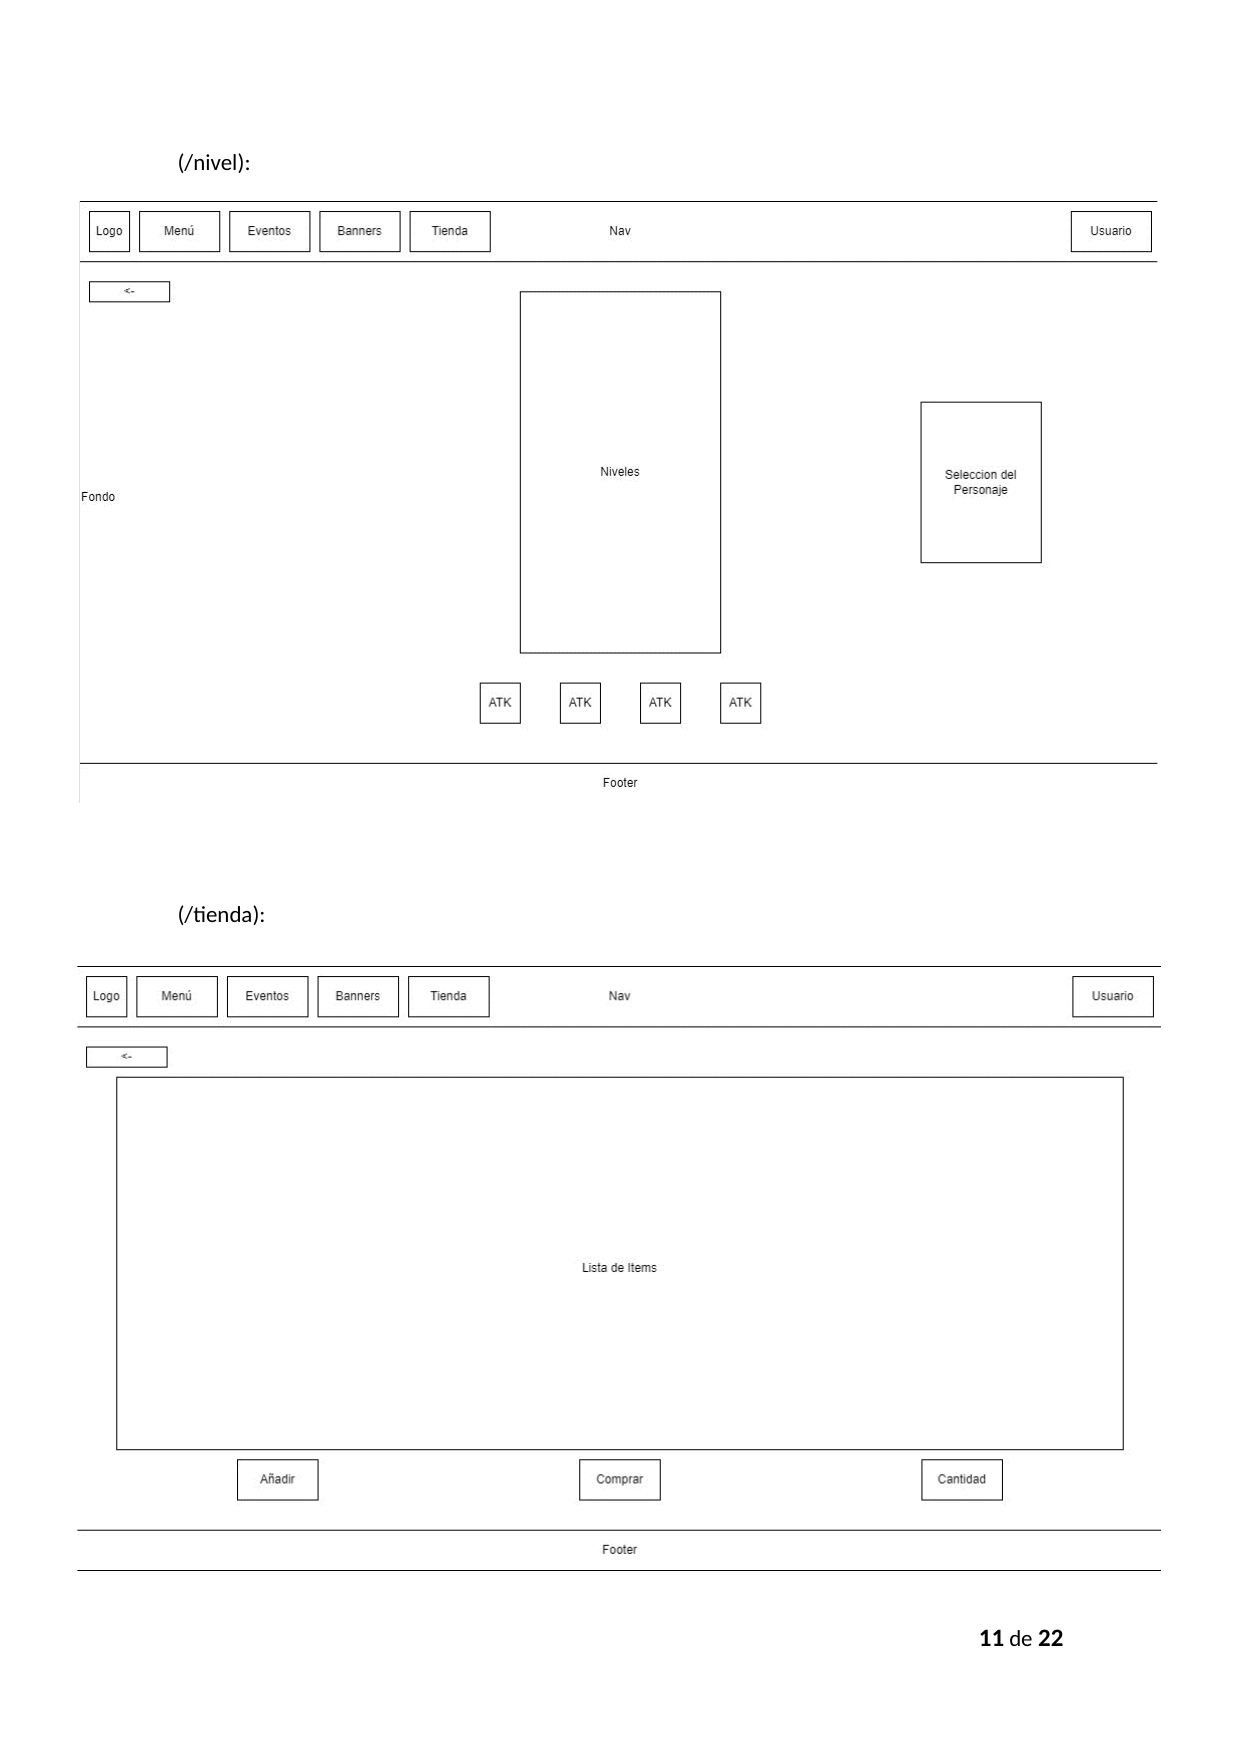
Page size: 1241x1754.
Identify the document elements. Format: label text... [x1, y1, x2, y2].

picture [79, 201, 1157, 801]
text (/tienda): [177, 900, 1063, 928]
picture [76, 966, 1160, 1569]
text (/nivel): [177, 148, 1063, 176]
